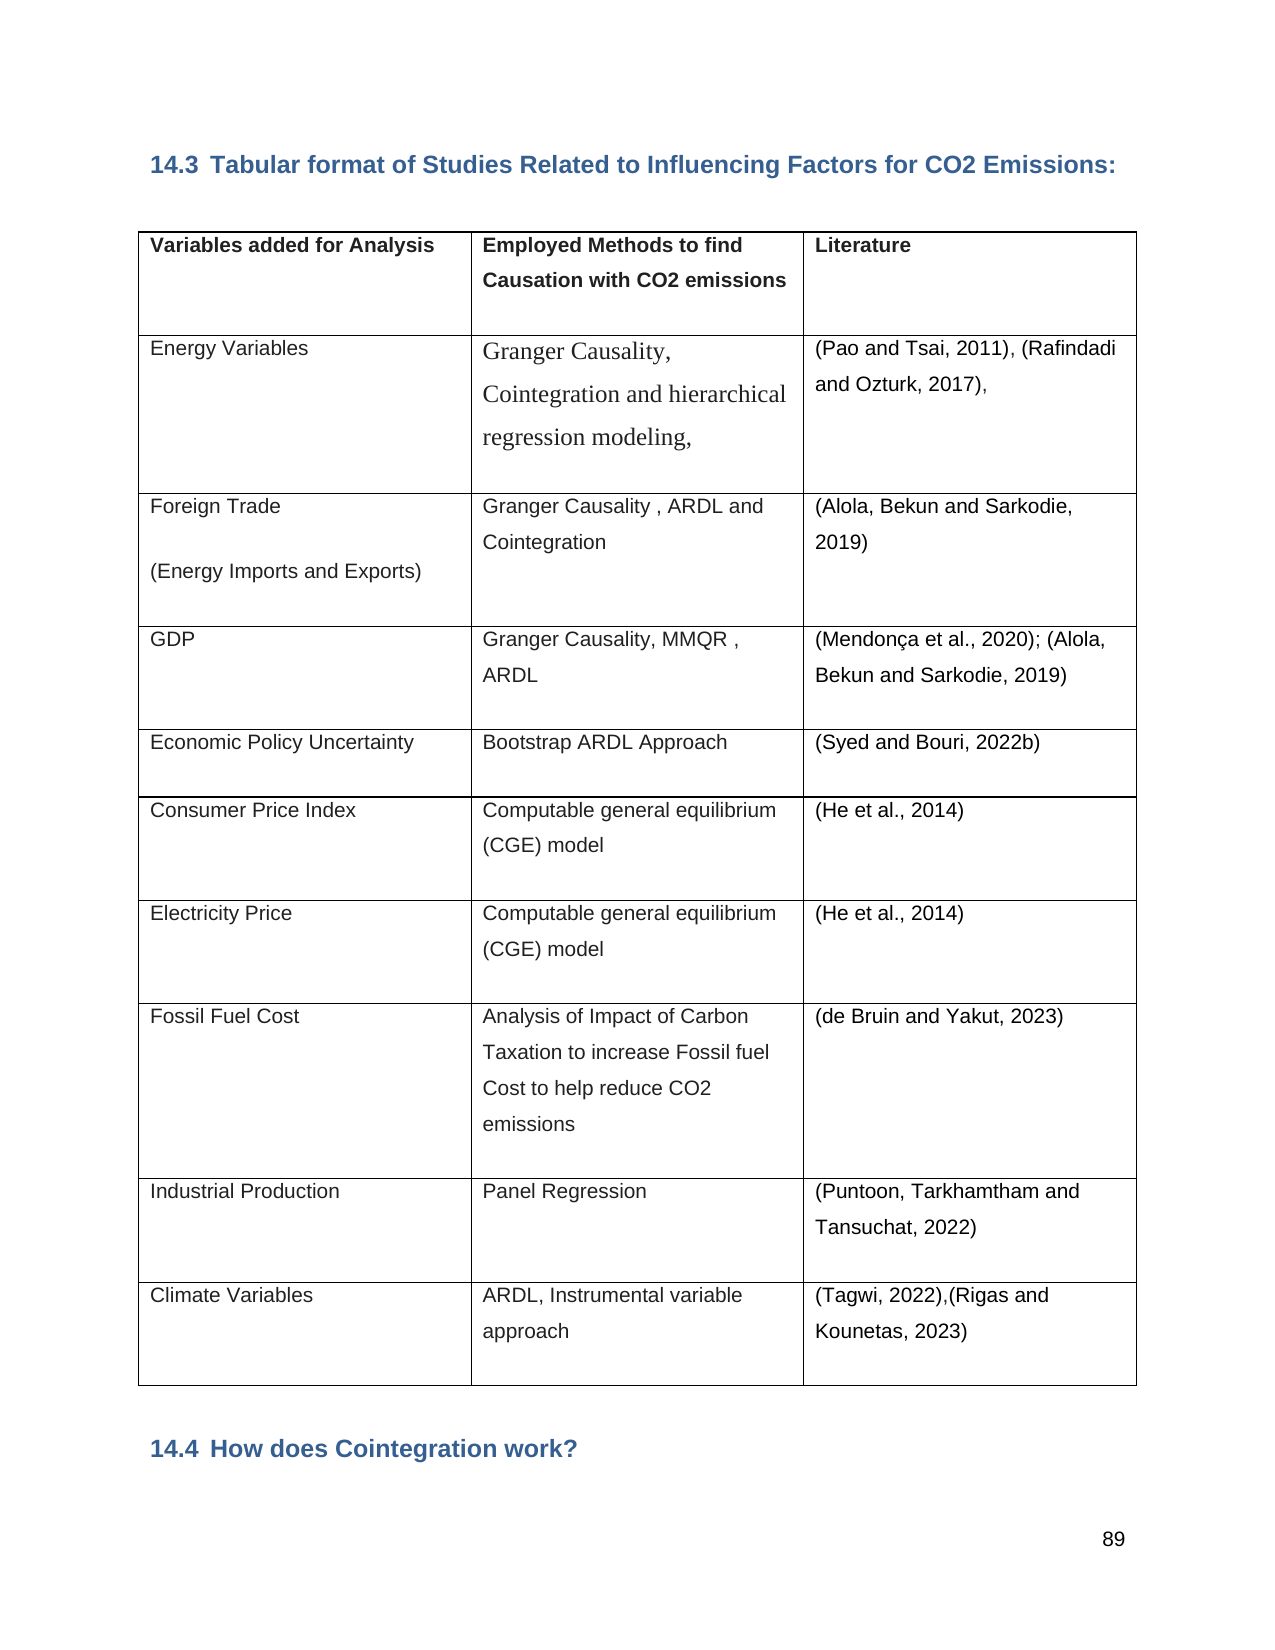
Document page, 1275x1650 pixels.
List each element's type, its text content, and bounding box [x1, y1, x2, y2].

table_cell Bootstrap ARDL Approach [472, 730, 803, 796]
table_cell (He et al., 2014) [804, 798, 1136, 900]
table_cell Electricity Price [139, 901, 471, 1003]
table_cell (Pao and Tsai, 2011), (Rafindadi and Ozturk, 2017), [804, 336, 1136, 493]
table_cell Foreign Trade (Energy Imports and Exports) [139, 494, 471, 626]
subtitle Tabular format of Studies Related to Influencing Factors for CO2 Emissions: [150, 150, 1125, 179]
table_cell (Tagwi, 2022),(Rigas and Kounetas, 2023) [804, 1283, 1136, 1385]
table_cell (He et al., 2014) [804, 901, 1136, 1003]
table_cell Fossil Fuel Cost [139, 1004, 471, 1178]
table_header Employed Methods to find Causation with CO2 emissions [472, 233, 803, 335]
table_cell GDP [139, 627, 471, 729]
table_cell (Alola, Bekun and Sarkodie, 2019) [804, 494, 1136, 626]
table_cell Granger Causality , ARDL and Cointegration [472, 494, 803, 626]
table_cell Economic Policy Uncertainty [139, 730, 471, 796]
table_cell Panel Regression [472, 1179, 803, 1282]
table_cell Granger Causality, MMQR , ARDL [472, 627, 803, 729]
table_cell Computable general equilibrium (CGE) model [472, 798, 803, 900]
table_cell Computable general equilibrium (CGE) model [472, 901, 803, 1003]
table_cell ARDL, Instrumental variable approach [472, 1283, 803, 1385]
table_cell Consumer Price Index [139, 798, 471, 900]
table_cell Energy Variables [139, 336, 471, 493]
table_cell (Mendonça et al., 2020); (Alola, Bekun and Sarkodie, 2019) [804, 627, 1136, 729]
table_cell (de Bruin and Yakut, 2023) [804, 1004, 1136, 1178]
table_cell Climate Variables [139, 1283, 471, 1385]
table_cell Analysis of Impact of Carbon Taxation to increase Fossil fuel Cost to help reduce CO2 emissions [472, 1004, 803, 1178]
table_cell Granger Causality, Cointegration and hierarchical regression modeling, [472, 336, 803, 493]
subtitle How does Cointegration work? [150, 1434, 1125, 1463]
table_header Variables added for Analysis [139, 233, 471, 335]
table_cell (Puntoon, Tarkhamtham and Tansuchat, 2022) [804, 1179, 1136, 1282]
table_cell (Syed and Bouri, 2022b) [804, 730, 1136, 796]
table_cell Industrial Production [139, 1179, 471, 1282]
table_header Literature [804, 233, 1136, 335]
